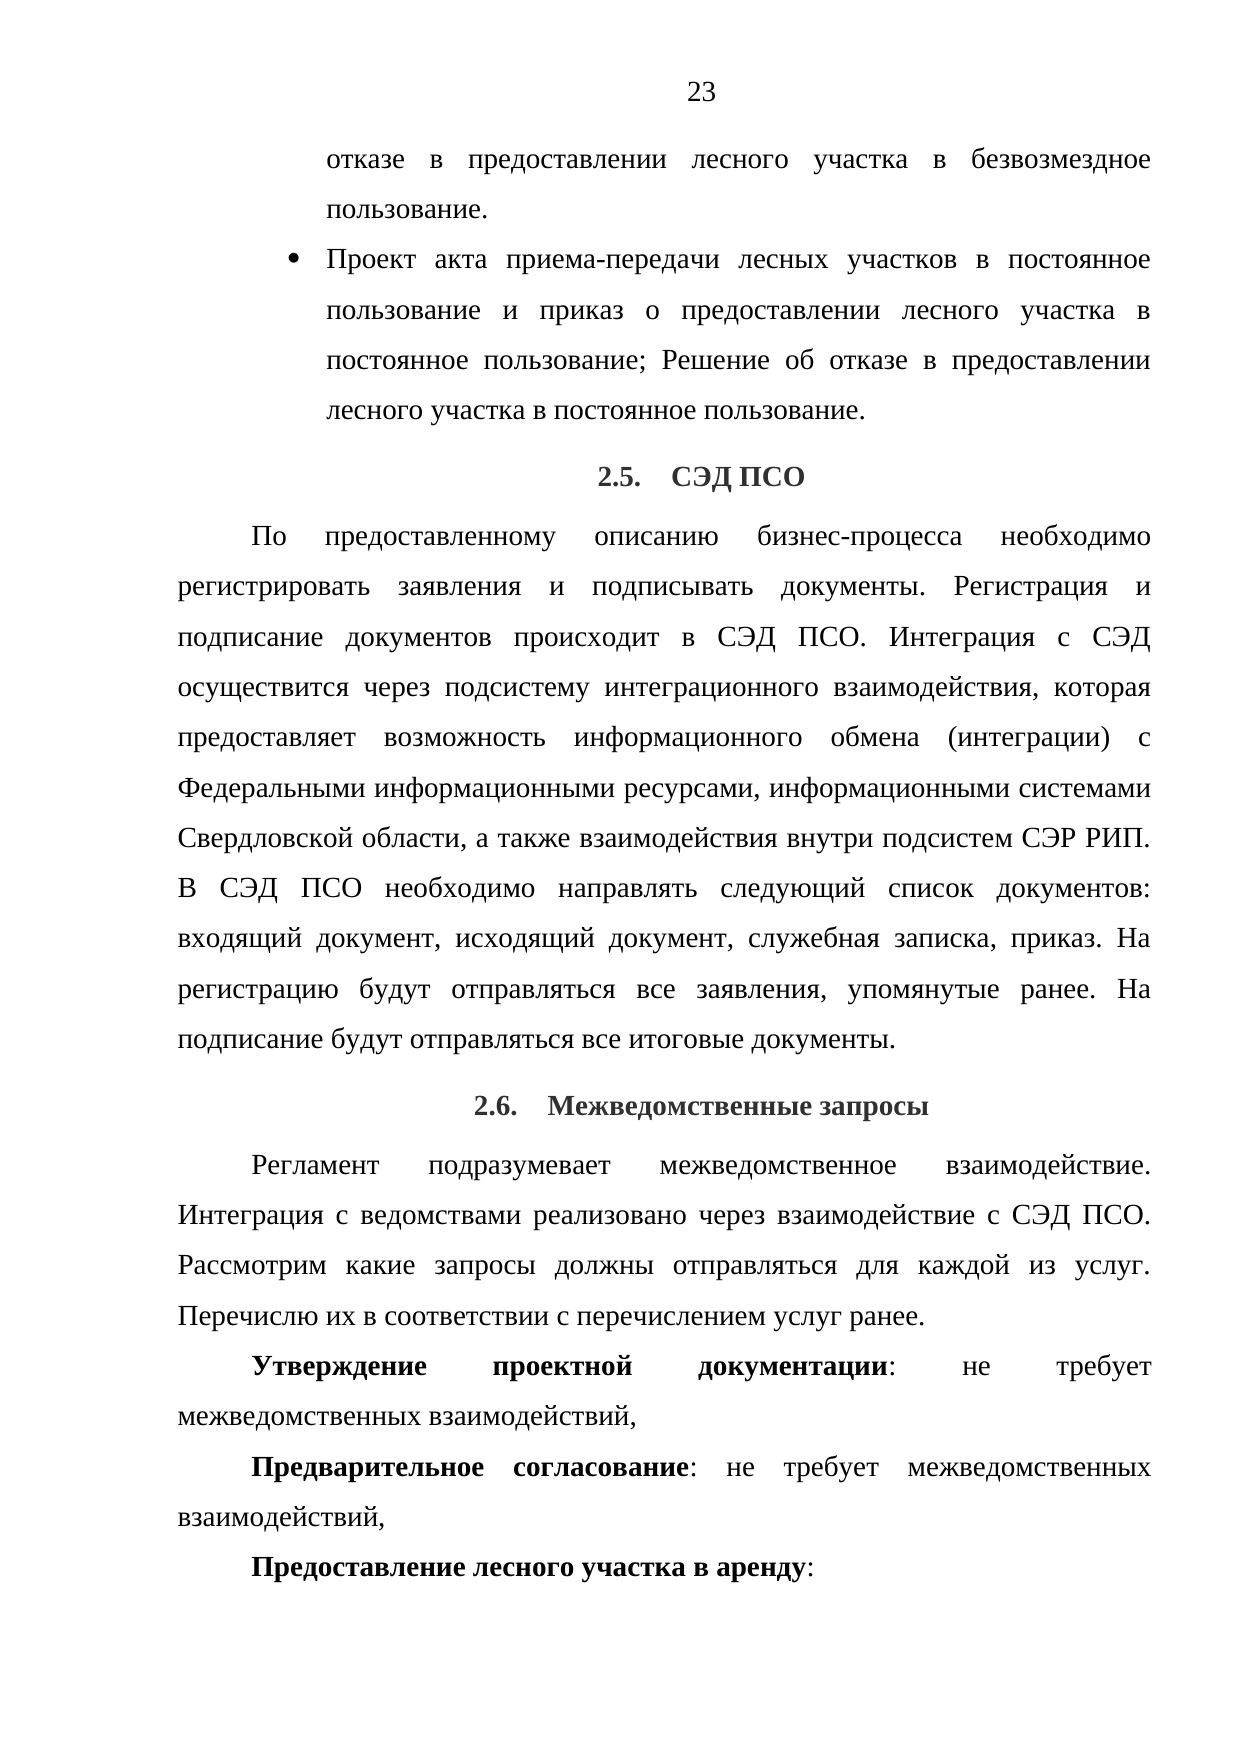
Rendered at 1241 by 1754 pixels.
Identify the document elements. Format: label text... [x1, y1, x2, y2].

text Регламент подразумевает межведомственное взаимодействие. Интеграция с ведомствами реализовано через взаимодействие с СЭД ПСО. Рассмотрим какие запросы должны отправляться для каждой из услуг. Перечислю их в соответствии с перечислением услуг ранее. [177, 1147, 1152, 1331]
text По предоставленному описанию бизнес-процесса необходимо регистрировать заявления и подписывать документы. Регистрация и подписание документов происходит в СЭД ПСО. Интеграция с СЭД осуществится через подсистему интеграционного взаимодействия, которая предоставляет возможность информационного обмена (интеграции) с Федеральными информационными ресурсами, информационными системами Свердловской области, а также взаимодействия внутри подсистем СЭР РИП. В СЭД ПСО необходимо направлять следующий список документов: входящий документ, исходящий документ, служебная записка, приказ. На регистрацию будут отправляться все заявления, упомянутые ранее. На подписание будут отправляться все итоговые документы. [177, 518, 1152, 1055]
text Предварительное согласование: не требует межведомственных взаимодействий, [177, 1449, 1152, 1533]
list Проект акта приема-передачи лесных участков в постоянное пользование и приказ о предоставлении лесного участка в постоянное пользование; Решение об отказе в предоставлении лесного участка в постоянное пользование. [288, 241, 1152, 426]
subtitle СЭД ПСО [177, 459, 1152, 493]
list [288, 141, 1152, 225]
subtitle Межведомственные запросы [177, 1088, 1152, 1122]
text Предоставление лесного участка в аренду: [251, 1549, 1152, 1583]
text Утверждение проектной документации: не требует межведомственных взаимодействий, [177, 1348, 1152, 1432]
